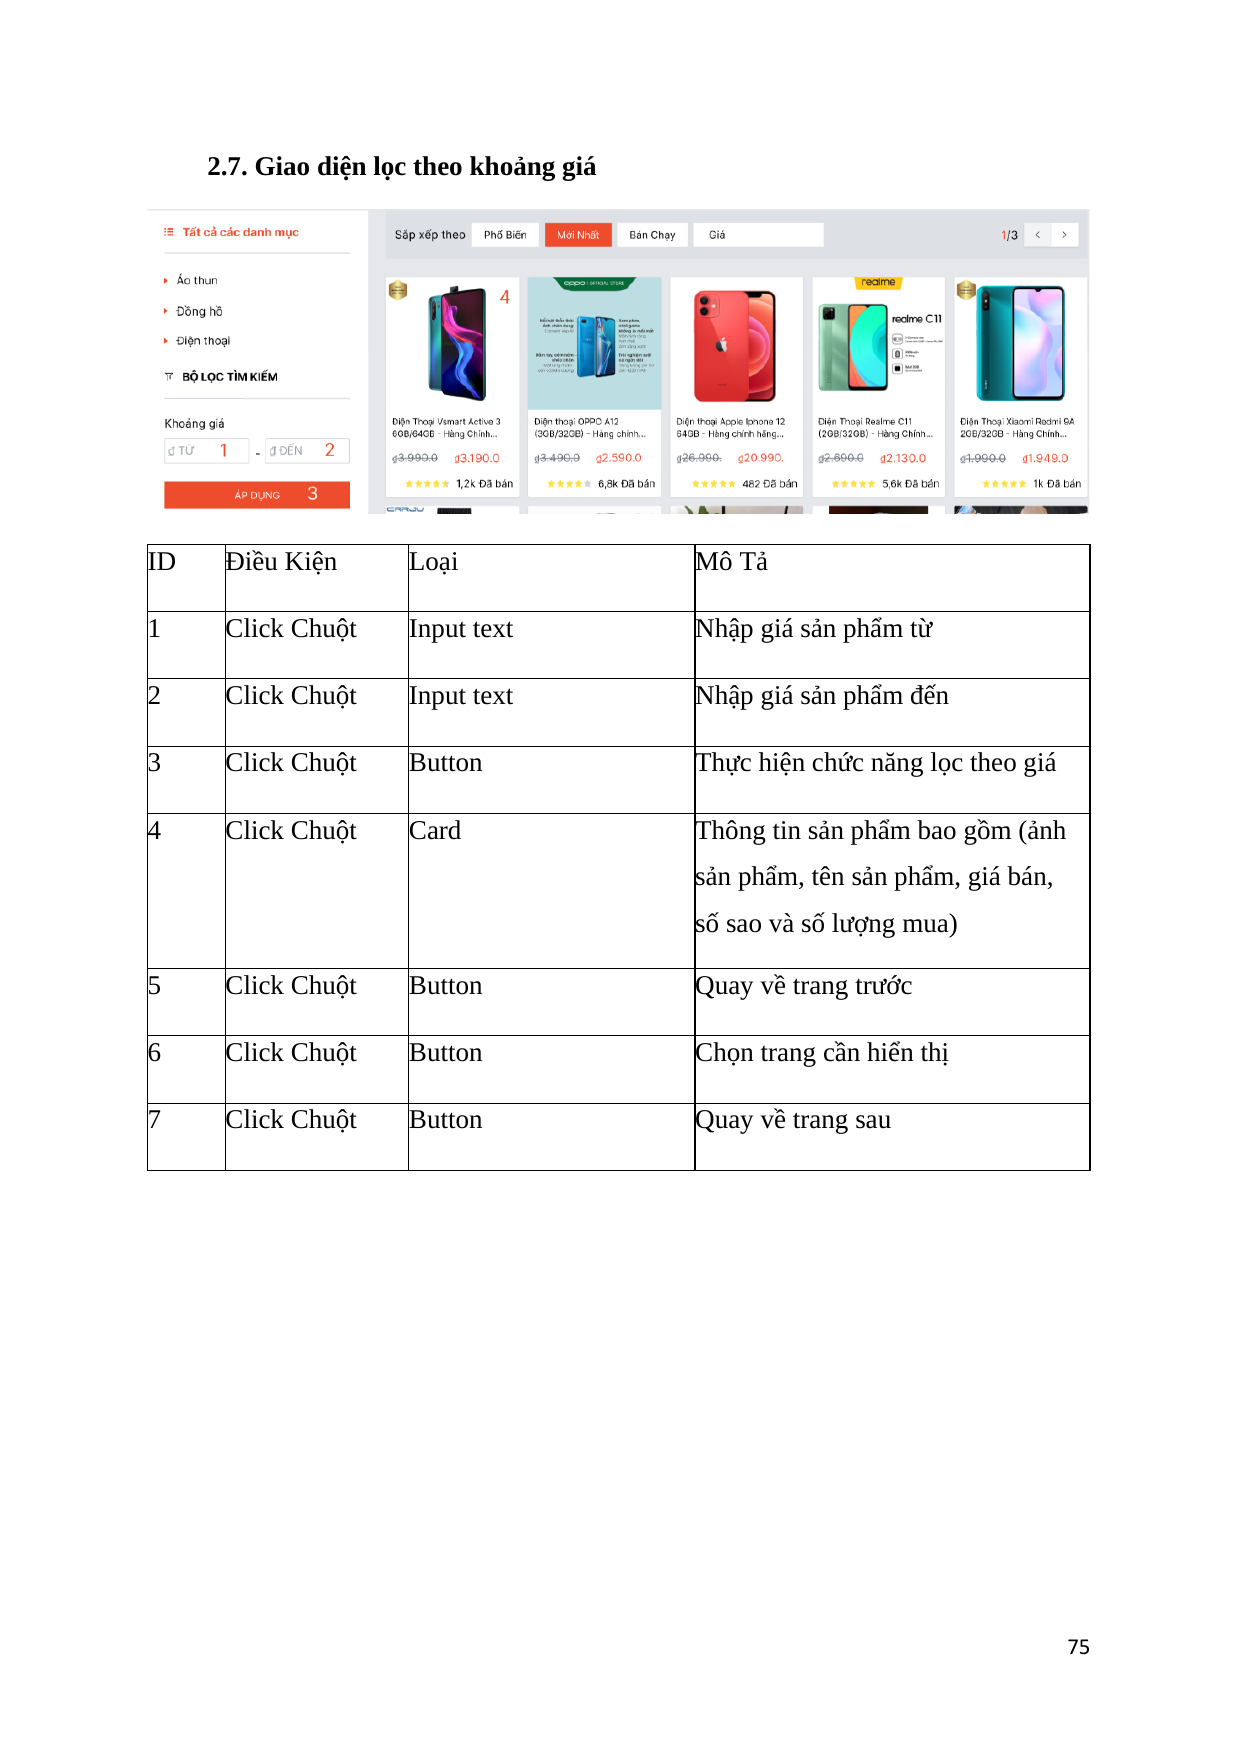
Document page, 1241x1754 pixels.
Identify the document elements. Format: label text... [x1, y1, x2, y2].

table_cell Click Chuột [226, 969, 408, 1035]
table_cell 7 [148, 1104, 225, 1169]
table_cell Click Chuột [226, 612, 408, 678]
table_cell 3 [148, 747, 225, 813]
table_cell 6 [148, 1036, 225, 1102]
table_cell Click Chuột [226, 1104, 408, 1169]
table_cell Click Chuột [226, 814, 408, 968]
table_cell 5 [148, 969, 225, 1035]
table_cell Quay về trang trước [696, 969, 1089, 1035]
table_header Loại [409, 545, 694, 611]
table_cell 2 [148, 679, 225, 746]
table_cell Input text [409, 679, 694, 746]
table_cell Thực hiện chức năng lọc theo giá [696, 747, 1089, 813]
table_cell Nhập giá sản phẩm từ [696, 612, 1089, 678]
table_header ID [148, 545, 225, 611]
table_cell Button [409, 747, 694, 813]
table_cell Nhập giá sản phẩm đến [696, 679, 1089, 746]
subtitle 2.7. Giao diện lọc theo khoảng giá [177, 150, 1090, 181]
table_cell Input text [409, 612, 694, 678]
table_cell Click Chuột [226, 747, 408, 813]
table_cell Thông tin sản phẩm bao gồm (ảnh sản phẩm, tên sản phẩm, giá bán, số sao và số lượng mua) [696, 814, 1089, 968]
table_cell 1 [148, 612, 225, 678]
table_cell Button [409, 969, 694, 1035]
table_cell Button [409, 1104, 694, 1169]
table_header Mô Tả [696, 545, 1089, 611]
table_cell Chọn trang cần hiển thị [696, 1036, 1089, 1102]
table_header Điều Kiện [226, 545, 408, 611]
table_cell Quay về trang sau [696, 1104, 1089, 1169]
table_cell 4 [148, 814, 225, 968]
table_cell Button [409, 1036, 694, 1102]
table_cell Card [409, 814, 694, 968]
picture [147, 209, 1090, 514]
table_cell Click Chuột [226, 679, 408, 746]
table_cell Click Chuột [226, 1036, 408, 1102]
